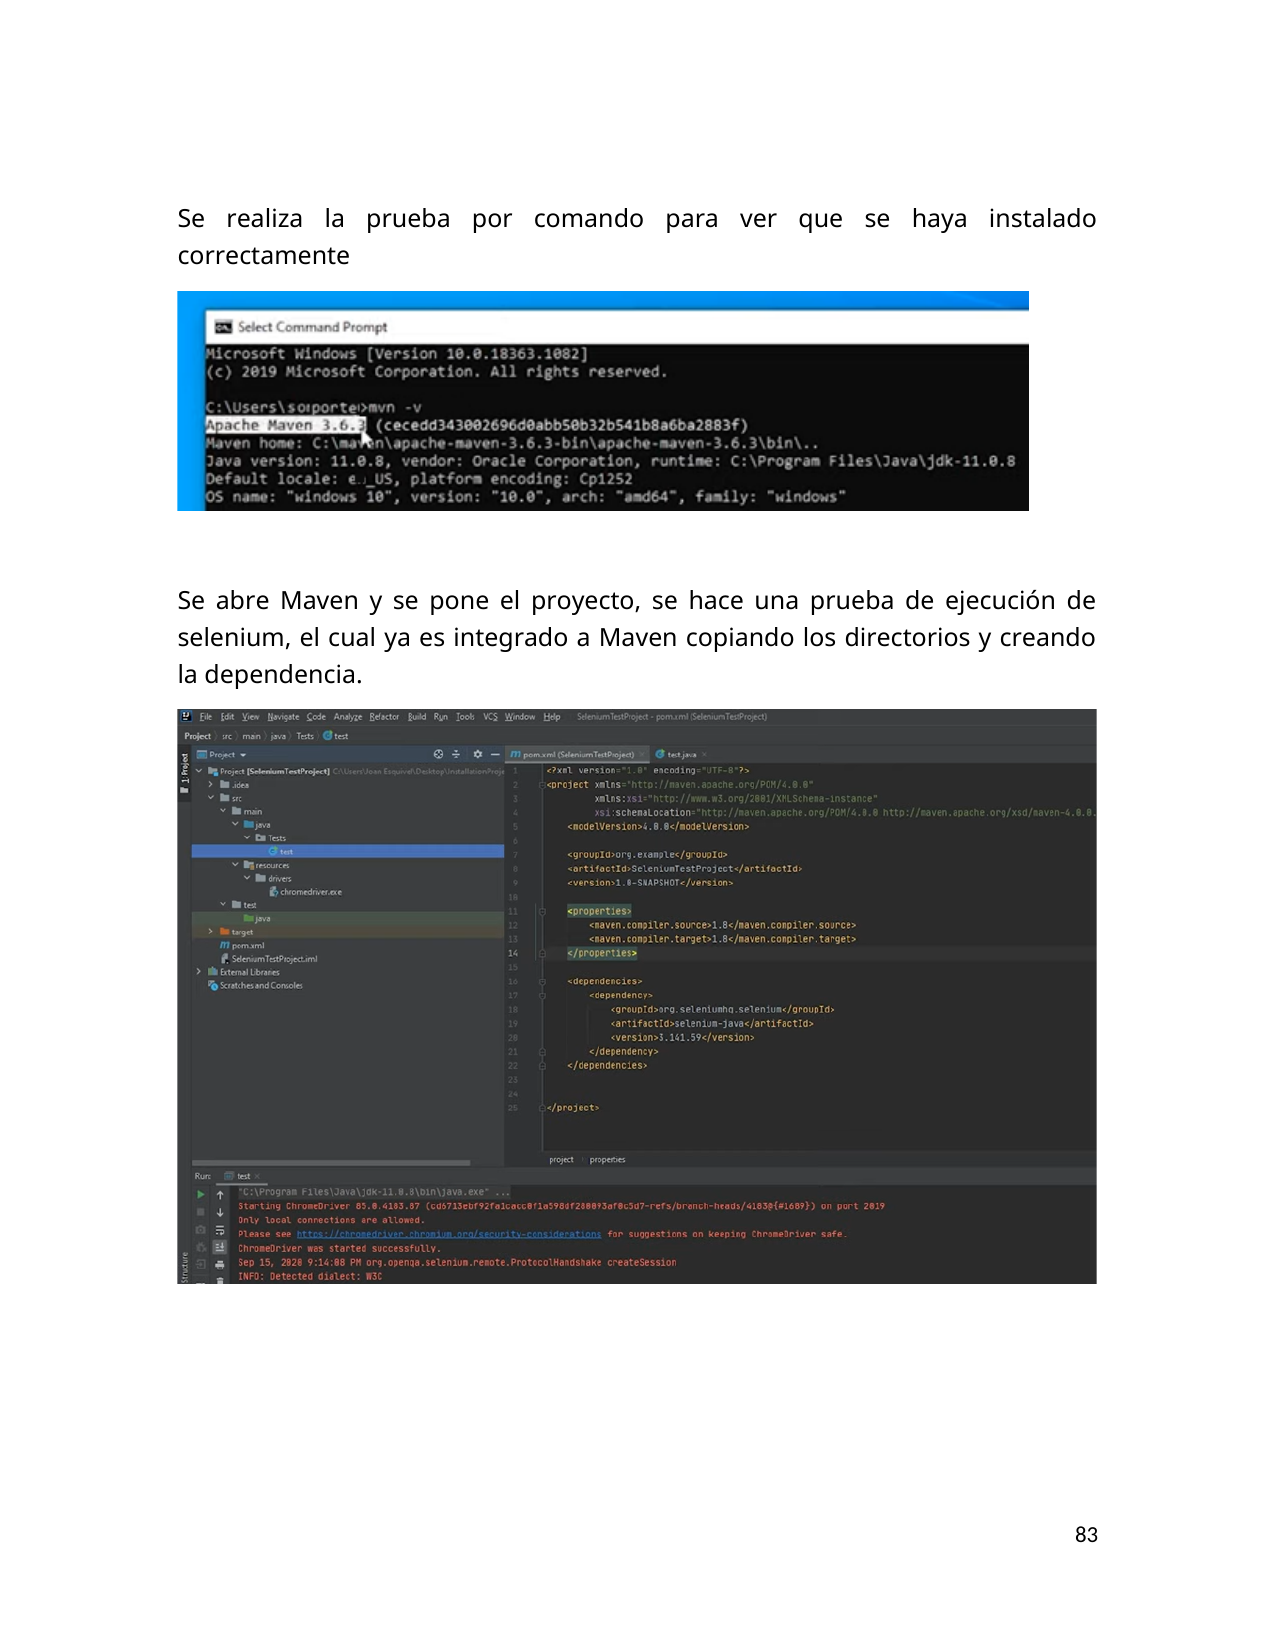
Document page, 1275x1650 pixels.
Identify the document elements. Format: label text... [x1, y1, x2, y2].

picture [177, 291, 1029, 511]
text Se realiza la prueba por comando para ver que se haya instalado correctamente [177, 201, 1098, 272]
picture [177, 709, 1097, 1284]
text Se abre Maven y se pone el proyecto, se hace una prueba de ejecución de selenium, el cual ya es integrado a Maven copiando los directorios y creando la dependencia. [177, 583, 1098, 690]
